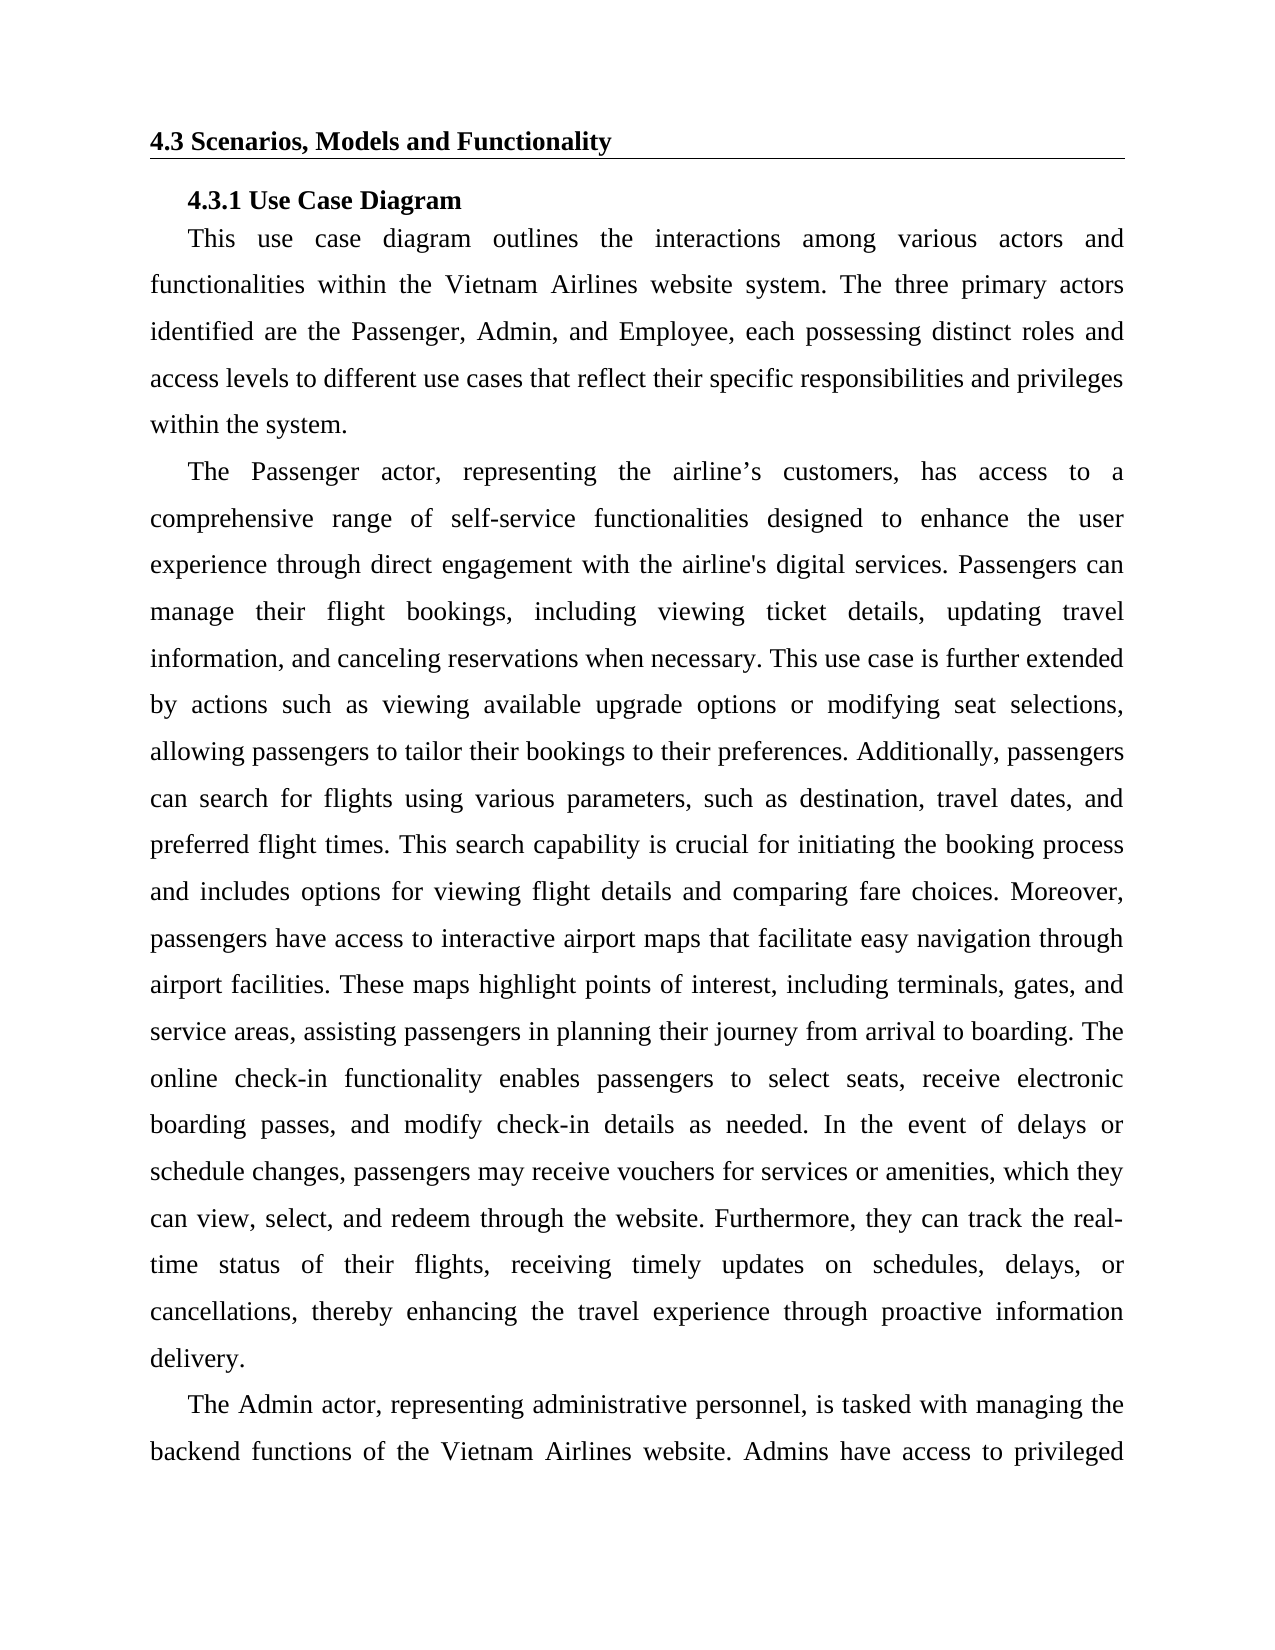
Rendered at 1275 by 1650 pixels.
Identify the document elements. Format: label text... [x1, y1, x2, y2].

subtitle 4.3 Scenarios, Models and Functionality [150, 125, 1125, 158]
subtitle 4.3.1 Use Case Diagram [187, 184, 1125, 215]
text The Passenger actor, representing the airline’s customers, has access to a comprehensive range of self-service functionalities designed to enhance the user experience through direct engagement with the airline's digital services. Passengers can manage their flight bookings, including viewing ticket details, updating travel information, and canceling reservations when necessary. This use case is further extended by actions such as viewing available upgrade options or modifying seat selections, allowing passengers to tailor their bookings to their preferences. Additionally, passengers can search for flights using various parameters, such as destination, travel dates, and preferred flight times. This search capability is crucial for initiating the booking process and includes options for viewing flight details and comparing fare choices. Moreover, passengers have access to interactive airport maps that facilitate easy navigation through airport facilities. These maps highlight points of interest, including terminals, gates, and service areas, assisting passengers in planning their journey from arrival to boarding. The online check-in functionality enables passengers to select seats, receive electronic boarding passes, and modify check-in details as needed. In the event of delays or schedule changes, passengers may receive vouchers for services or amenities, which they can view, select, and redeem through the website. Furthermore, they can track the real-time status of their flights, receiving timely updates on schedules, delays, or cancellations, thereby enhancing the travel experience through proactive information delivery. [150, 455, 1125, 1373]
text This use case diagram outlines the interactions among various actors and functionalities within the Vietnam Airlines website system. The three primary actors identified are the Passenger, Admin, and Employee, each possessing distinct roles and access levels to different use cases that reflect their specific responsibilities and privileges within the system. [150, 222, 1125, 439]
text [150, 1388, 1125, 1466]
